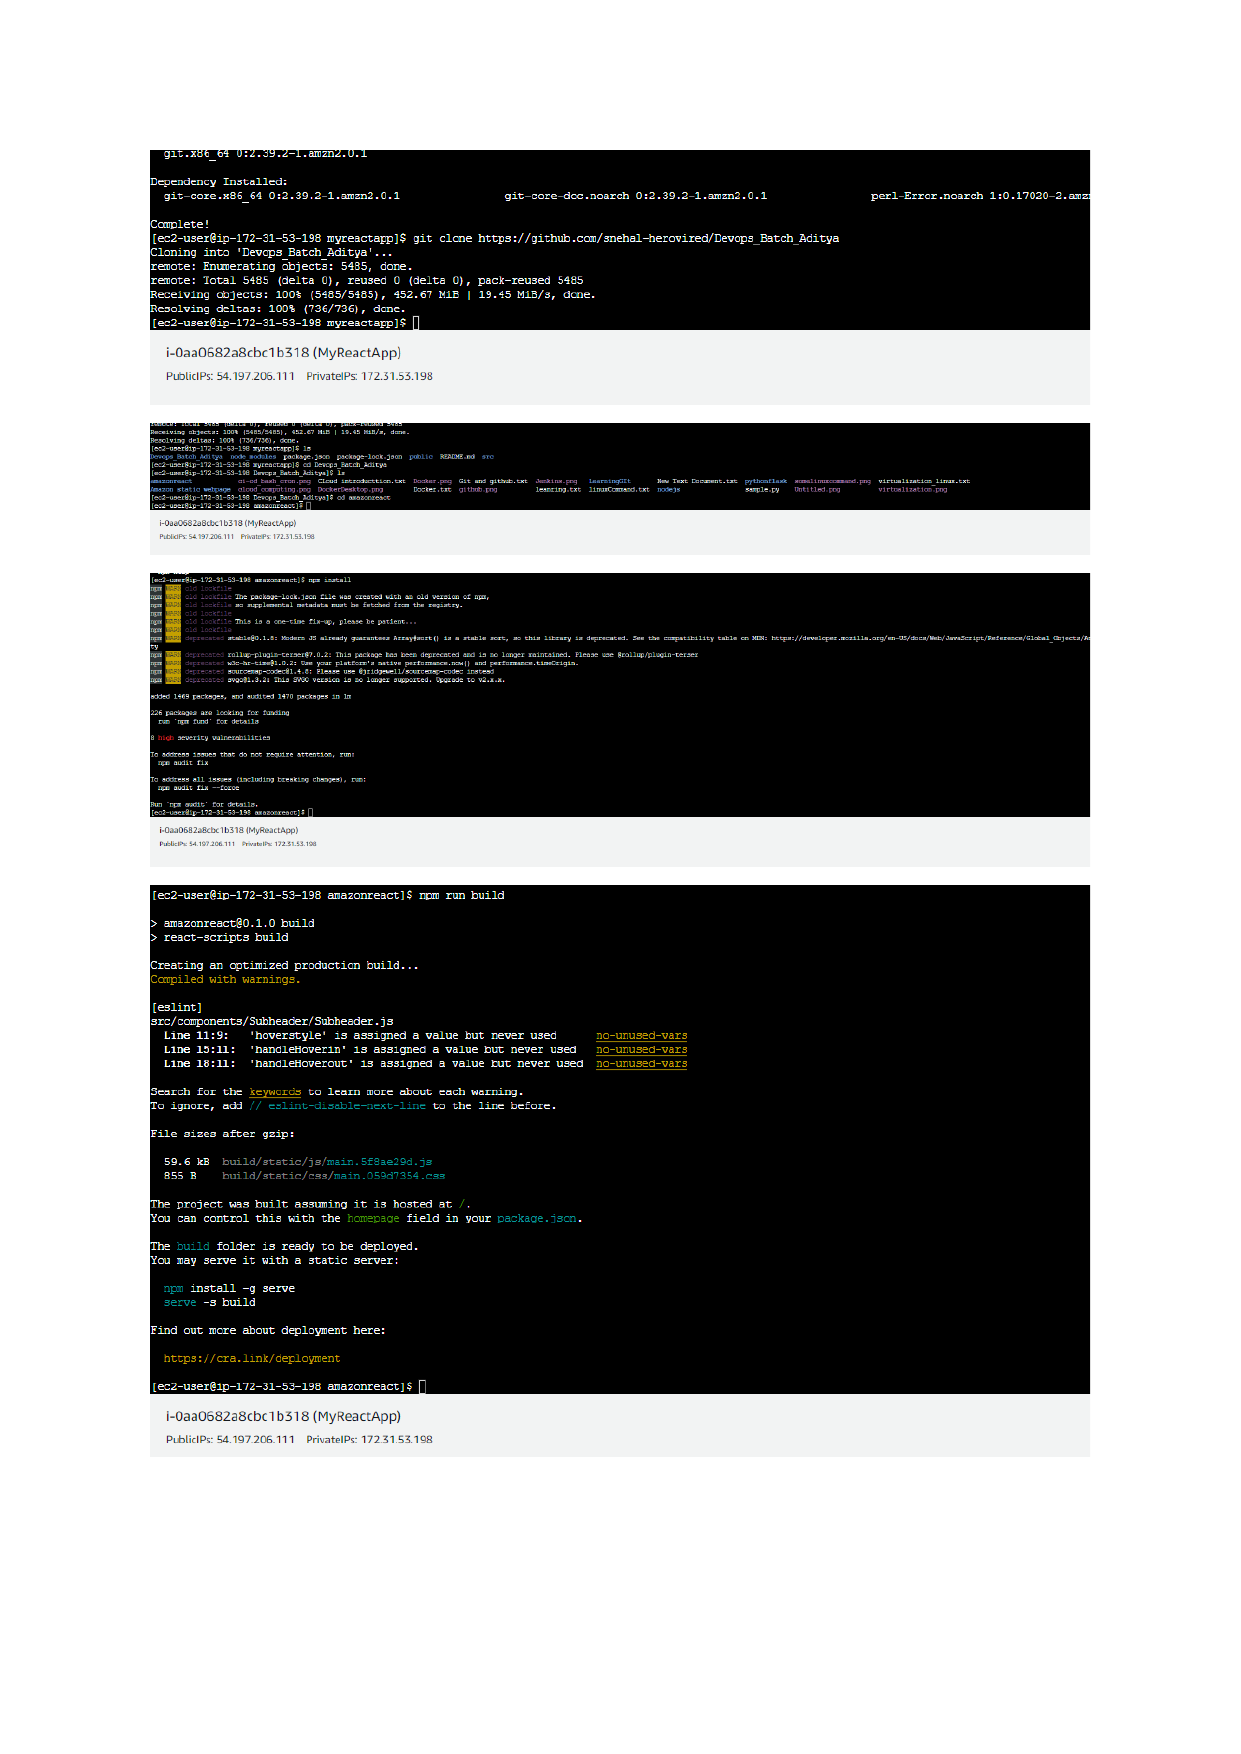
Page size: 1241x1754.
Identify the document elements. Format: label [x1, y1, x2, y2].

picture [150, 150, 1091, 405]
picture [150, 423, 1091, 555]
picture [150, 573, 1091, 867]
picture [150, 885, 1091, 1457]
